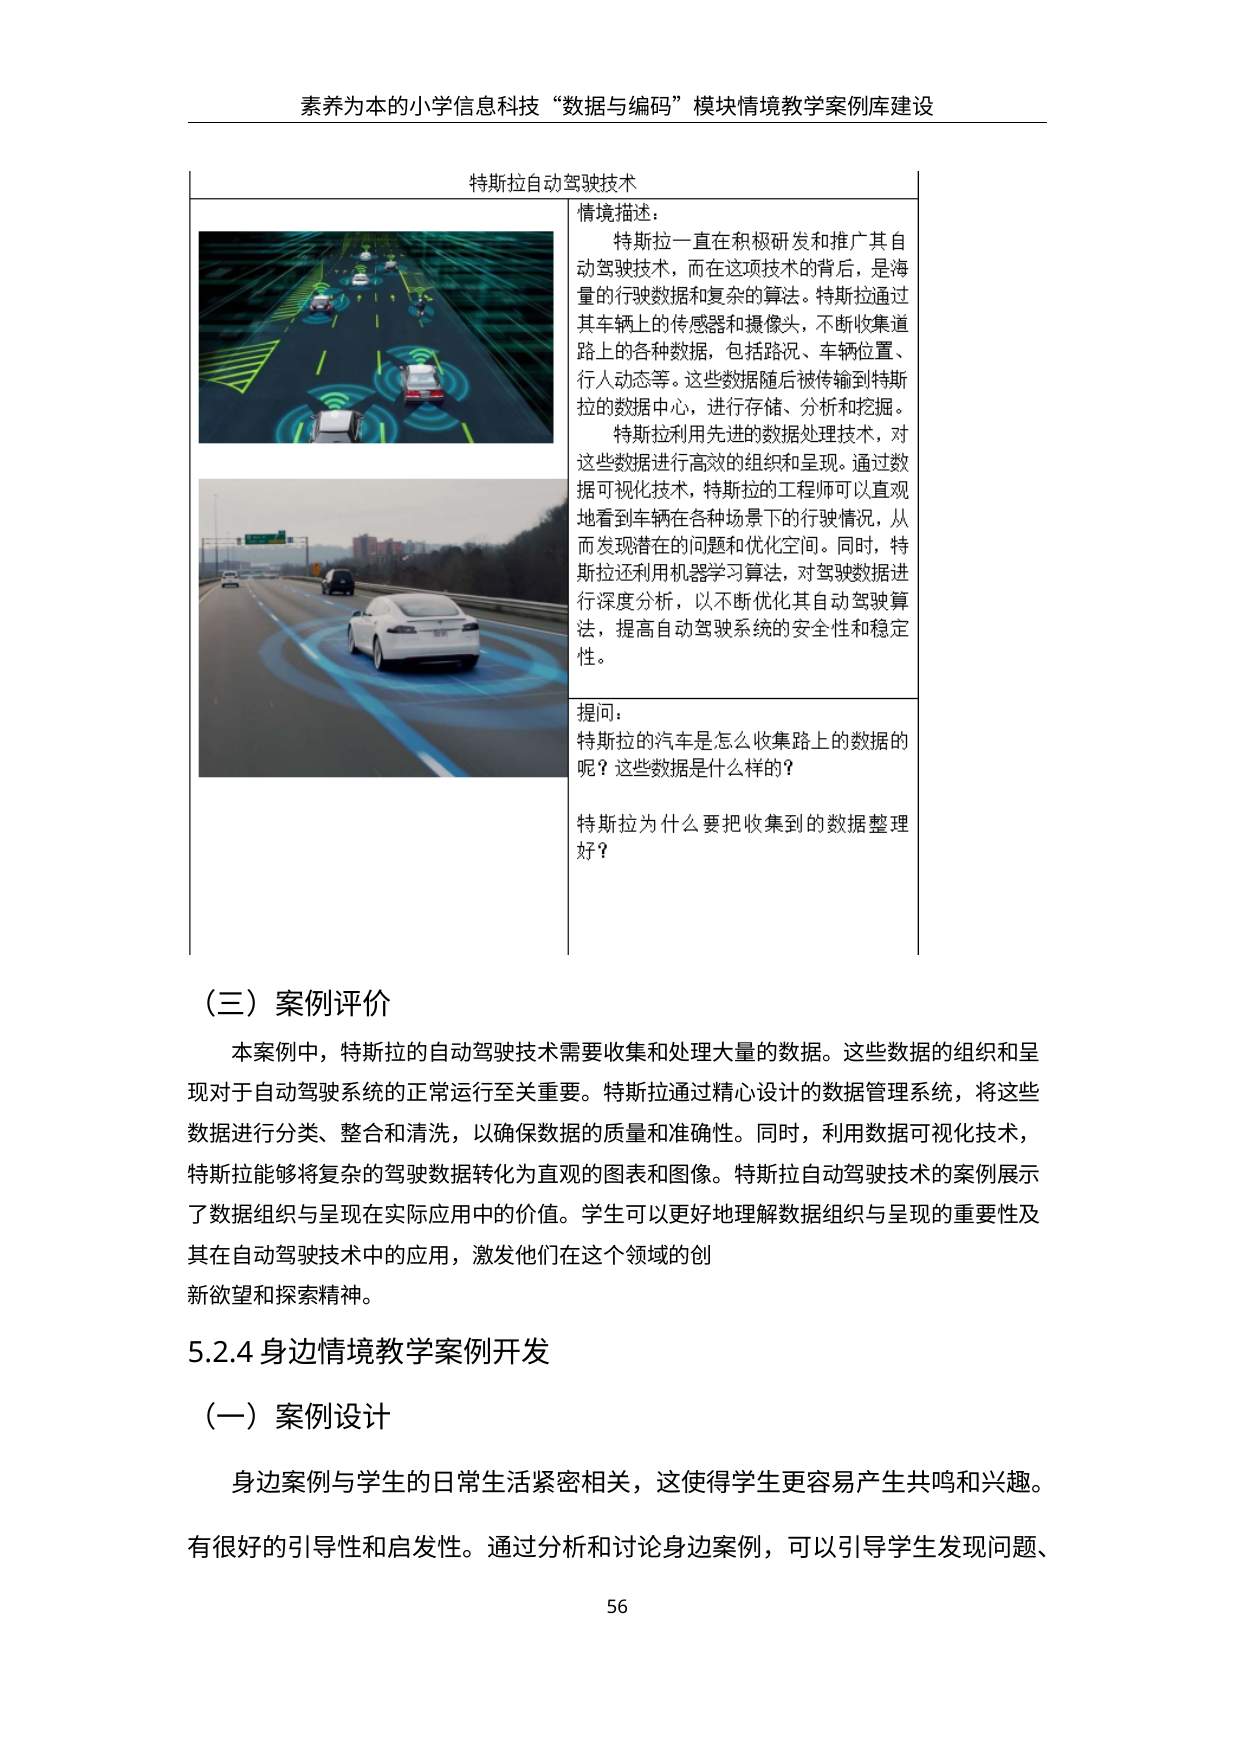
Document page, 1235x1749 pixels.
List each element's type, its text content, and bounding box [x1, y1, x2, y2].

text 本案例中，特斯拉的自动驾驶技术需要收集和处理大量的数据。这些数据的组织和呈现对于自动驾驶系统的正常运行至关重要。特斯拉通过精心设计的数据管理系统，将这些数据进行分类、整合和清洗，以确保数据的质量和准确性。同时，利用数据可视化技术，特斯拉能够将复杂的驾驶数据转化为直观的图表和图像。特斯拉自动驾驶技术的案例展示了数据组织与呈现在实际应用中的价值。学生可以更好地理解数据组织与呈现的重要性及其在自动驾驶技术中的应用，激发他们在这个领域的创 [187, 1034, 1047, 1270]
list 案例评价 [187, 969, 1047, 1034]
list 5.2.4身边情境教学案例开发 [187, 1318, 1047, 1383]
picture [187, 171, 919, 955]
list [187, 1448, 1047, 1578]
text 新欲望和探索精神。 [187, 1278, 1047, 1310]
list 案例设计 [187, 1383, 1047, 1448]
